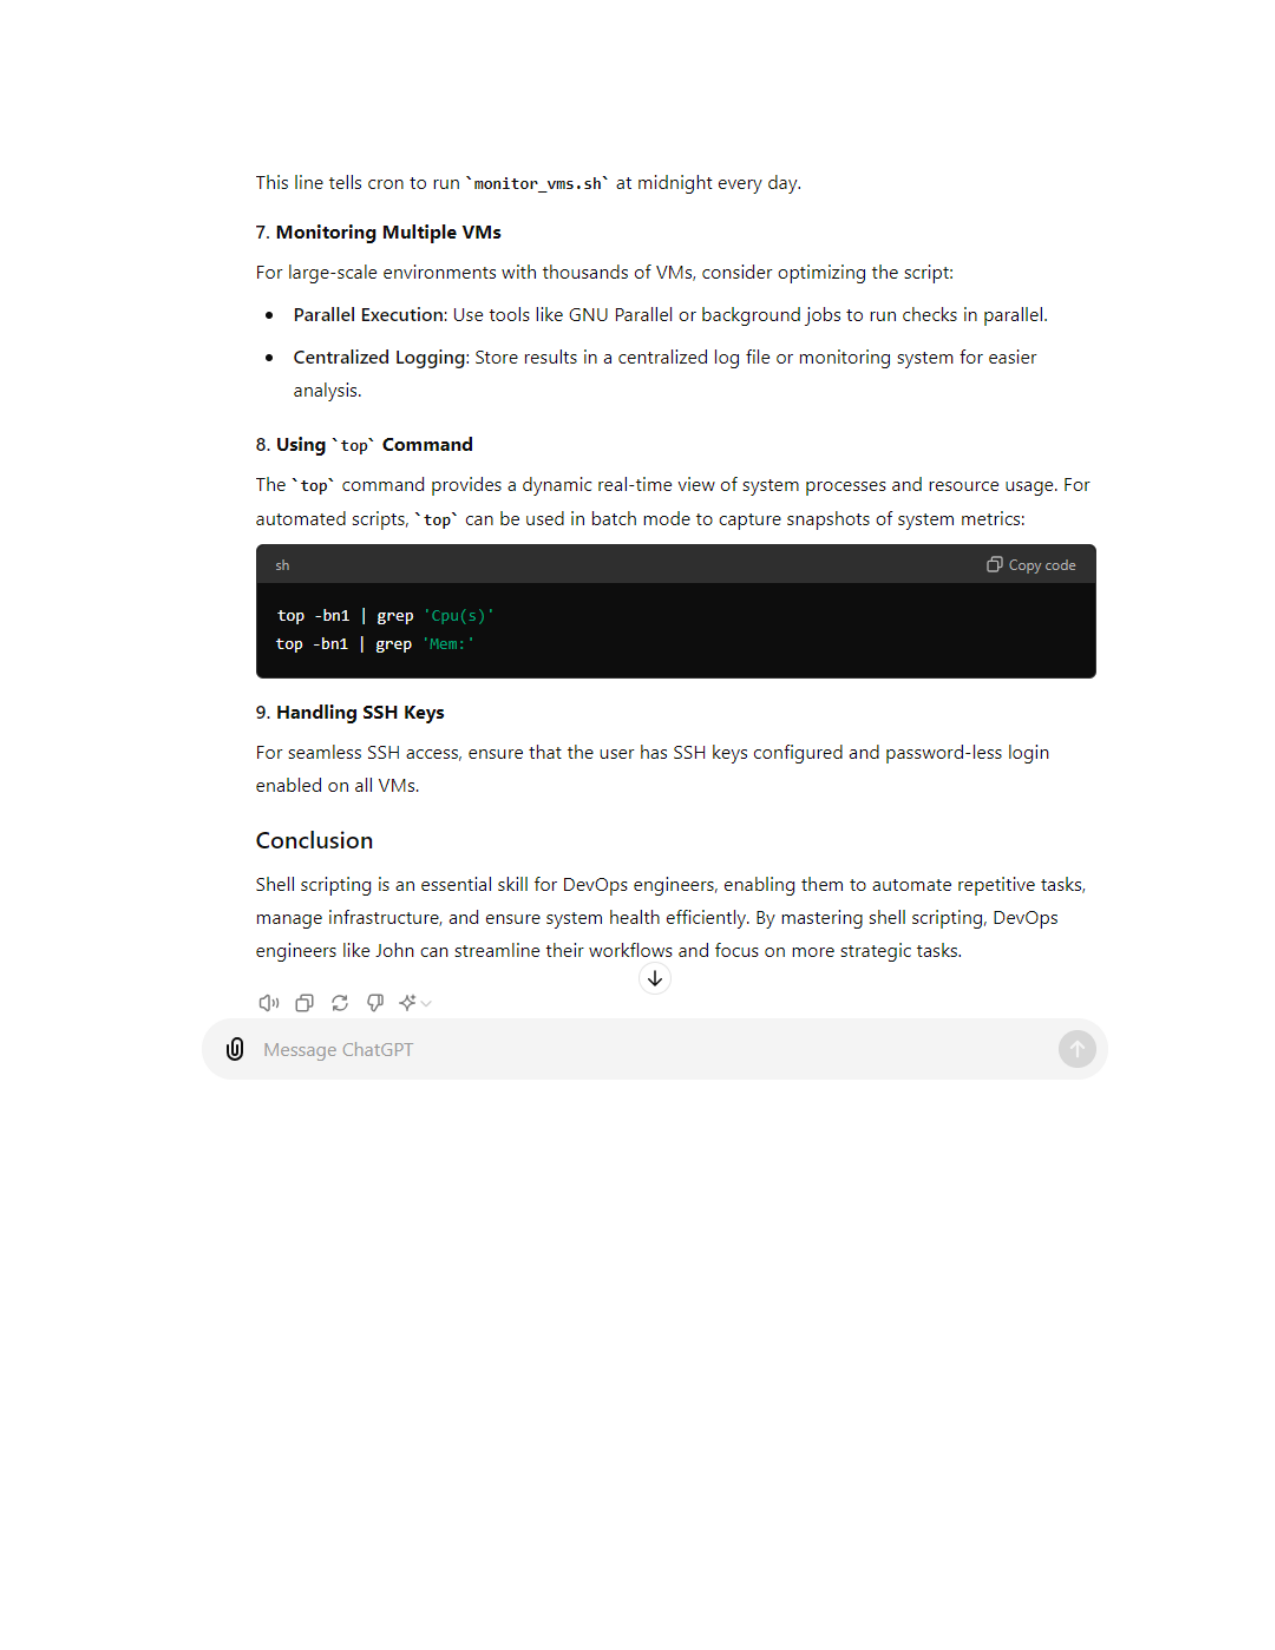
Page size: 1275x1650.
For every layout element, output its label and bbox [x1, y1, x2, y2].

picture [150, 150, 1125, 1088]
